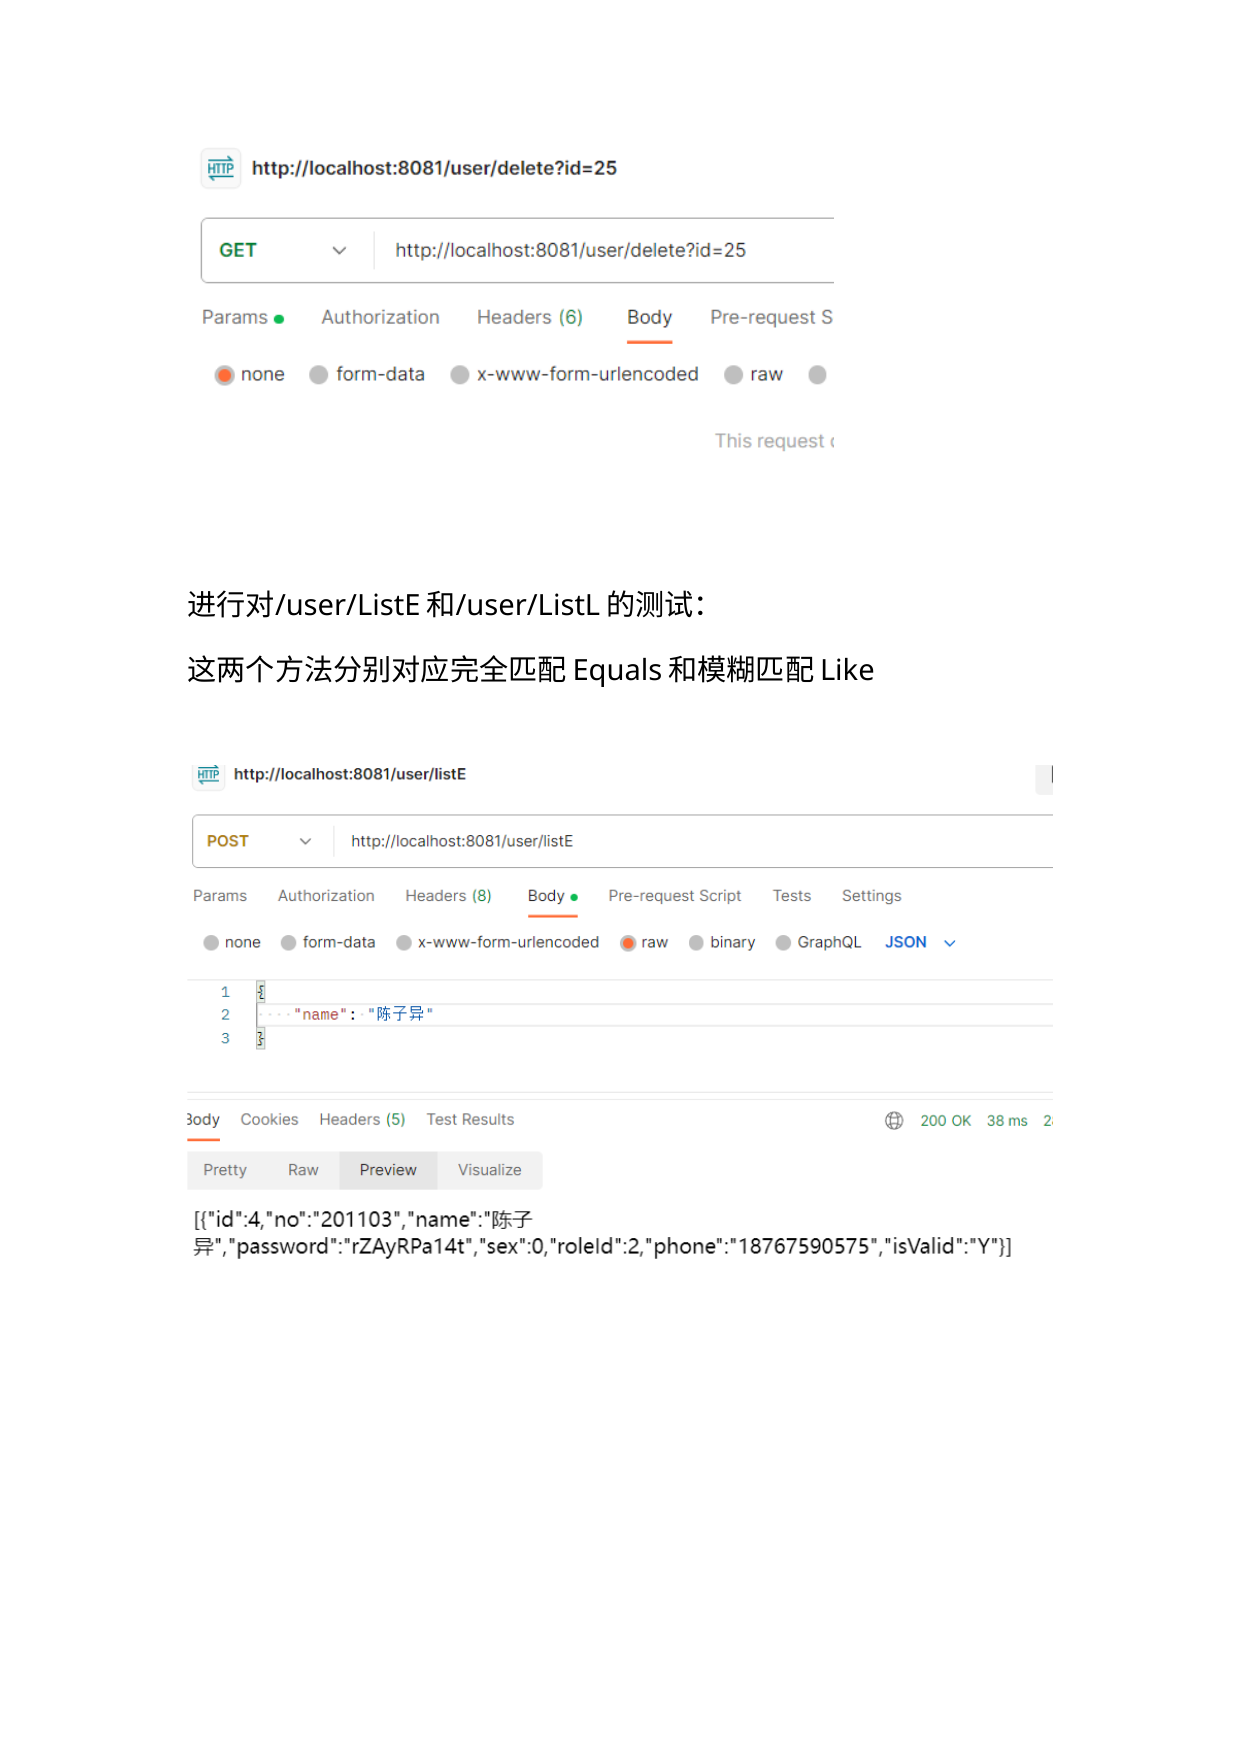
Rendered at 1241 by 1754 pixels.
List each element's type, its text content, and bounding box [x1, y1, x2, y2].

text 这两个方法分别对应完全匹配Equals和模糊匹配Like [187, 635, 1053, 700]
text 进行对/user/ListE和/user/ListL的测试： [187, 570, 1053, 635]
picture [187, 147, 834, 541]
picture [187, 765, 1053, 1301]
